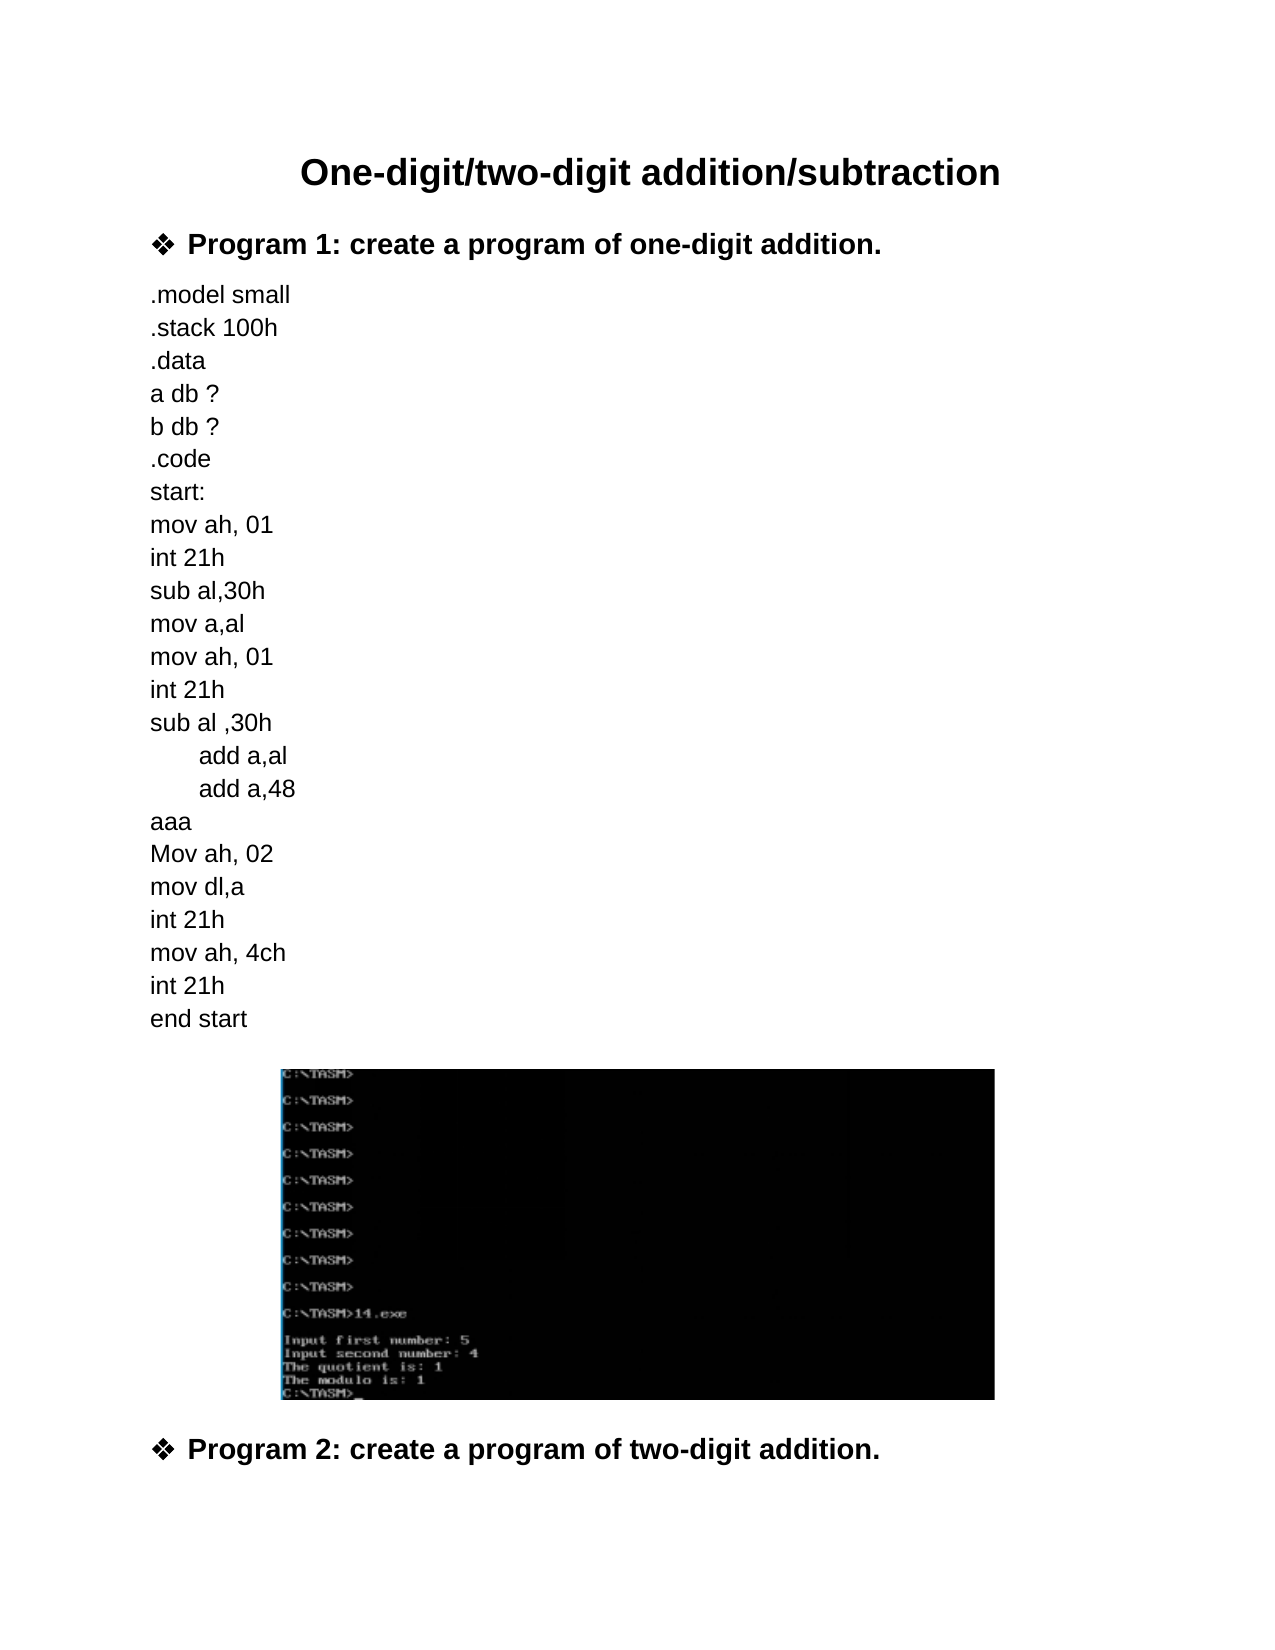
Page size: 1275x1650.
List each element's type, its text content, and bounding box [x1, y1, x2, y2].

text .data [150, 346, 1125, 374]
text .model small [150, 280, 1125, 308]
text .stack 100h [150, 313, 1125, 341]
text add a,al [150, 741, 1125, 769]
text end start [150, 1004, 1125, 1033]
text int 21h [150, 543, 1125, 572]
text mov ah, 01 [150, 510, 1125, 539]
text mov ah, 01 [150, 642, 1125, 671]
text int 21h [150, 905, 1125, 934]
text .code [150, 444, 1125, 473]
text add a,48 [150, 773, 1125, 802]
text b db ? [150, 411, 1125, 440]
text int 21h [150, 675, 1125, 703]
text One-digit/two-digit addition/subtraction [150, 150, 1125, 193]
text a db ? [150, 378, 1125, 407]
text aaa [150, 806, 1125, 835]
text mov ah, 4ch [150, 938, 1125, 967]
text int 21h [150, 971, 1125, 1000]
picture [280, 1069, 995, 1400]
text start: [150, 477, 1125, 506]
text sub al ,30h [150, 708, 1125, 736]
list Program 1: create a program of one-digit addition. [150, 227, 1125, 261]
text mov a,al [150, 609, 1125, 638]
text sub al,30h [150, 576, 1125, 605]
list Program 2: create a program of two-digit addition. [150, 1432, 1125, 1466]
text Mov ah, 02 [150, 839, 1125, 868]
text mov dl,a [150, 872, 1125, 901]
